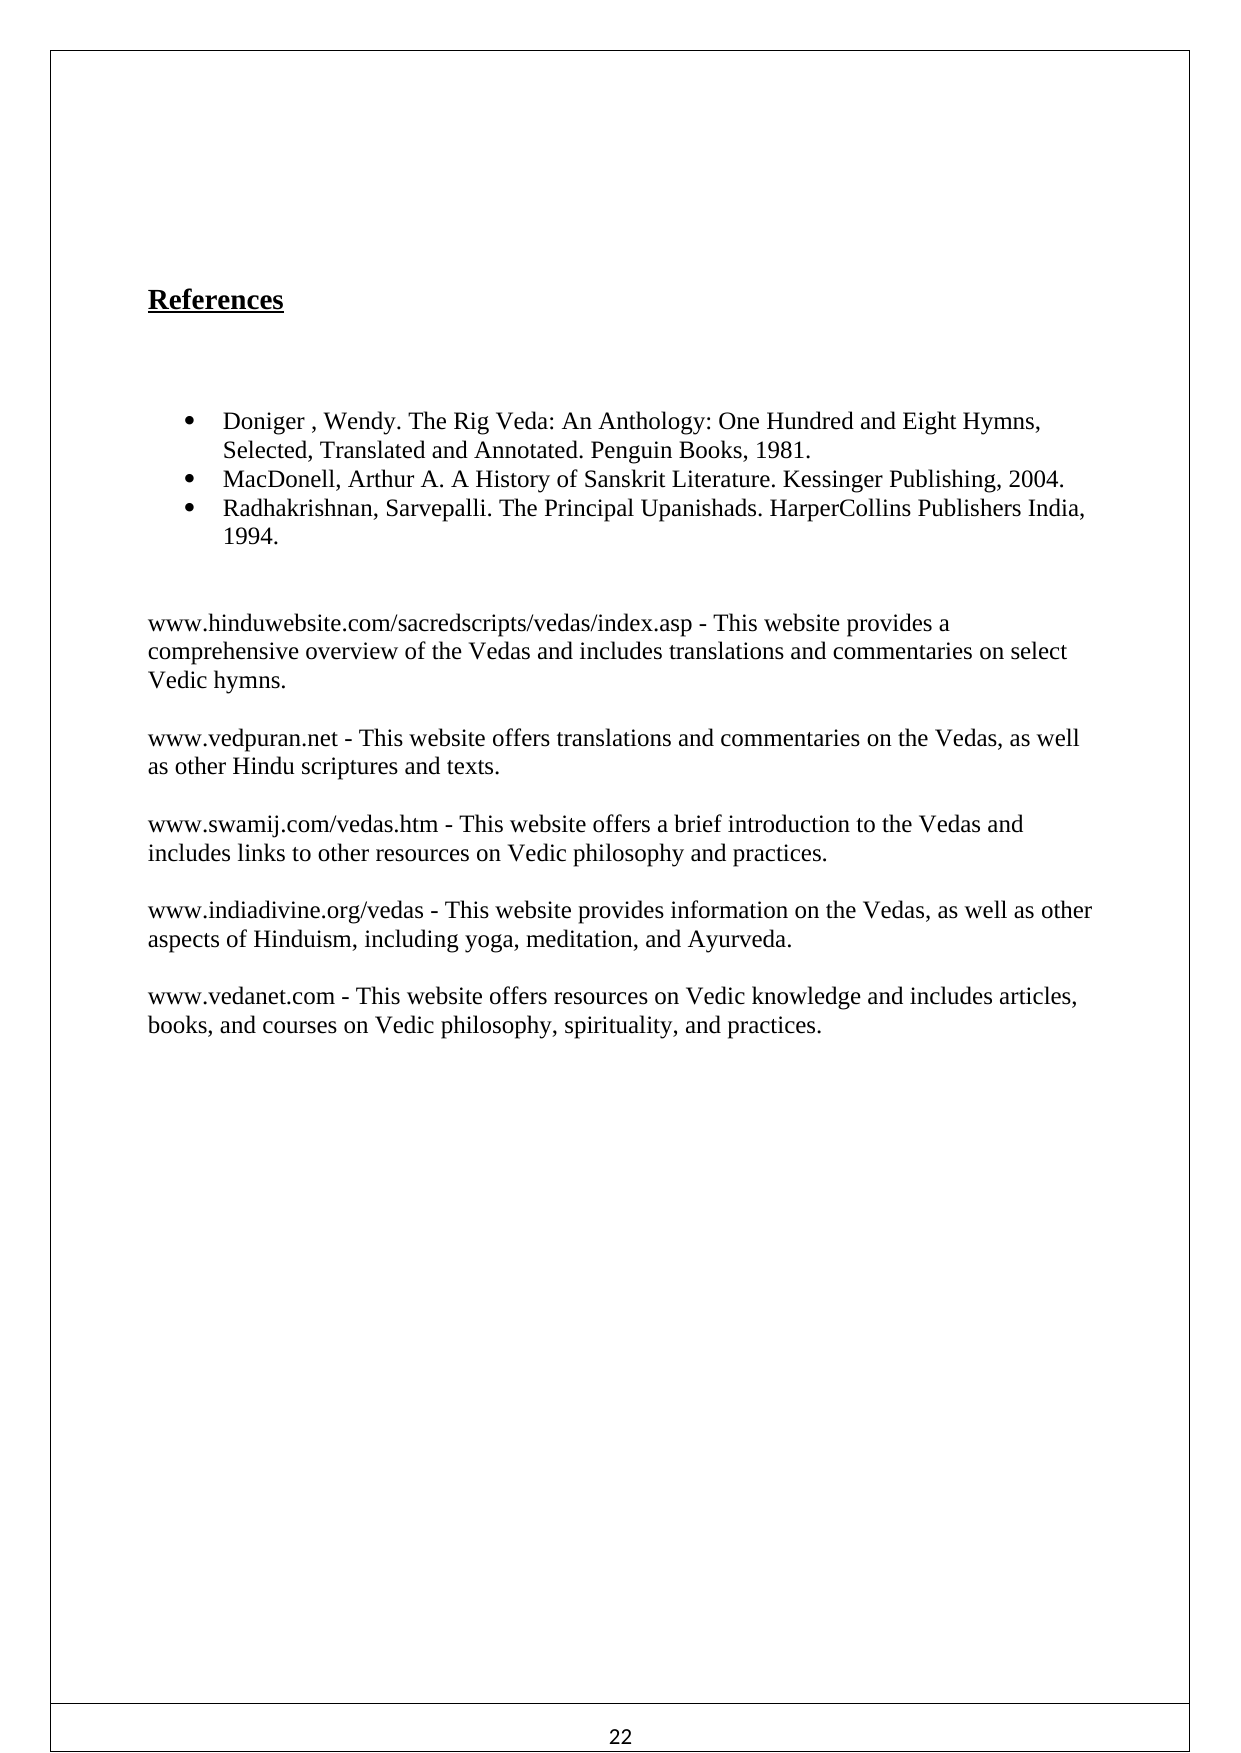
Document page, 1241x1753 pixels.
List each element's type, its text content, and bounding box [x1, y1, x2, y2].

text www.swamij.com/vedas.htm - This website offers a brief introduction to the Vedas and includes links to other resources on Vedic philosophy and practices. [148, 809, 1093, 866]
text www.indiadivine.org/vedas - This website provides information on the Vedas, as well as other aspects of Hinduism, including yoga, meditation, and Ayurveda. [148, 895, 1093, 953]
list MacDonell, Arthur A. A History of Sanskrit Literature. Kessinger Publishing, 2004. [185, 464, 1093, 493]
list Doniger , Wendy. The Rig Veda: An Anthology: One Hundred and Eight Hymns, Selected, Translated and Annotated. Penguin Books, 1981. [185, 406, 1093, 464]
text www.hinduwebsite.com/sacredscripts/vedas/index.asp - This website provides a comprehensive overview of the Vedas and includes translations and commentaries on select Vedic hymns. [148, 608, 1093, 694]
text www.vedpuran.net - This website offers translations and commentaries on the Vedas, as well as other Hindu scriptures and texts. [148, 723, 1093, 780]
text References [148, 282, 1093, 315]
text www.vedanet.com - This website offers resources on Vedic knowledge and includes articles, books, and courses on Vedic philosophy, spirituality, and practices. [148, 981, 1093, 1039]
list Radhakrishnan, Sarvepalli. The Principal Upanishads. HarperCollins Publishers India, 1994. [185, 493, 1093, 550]
